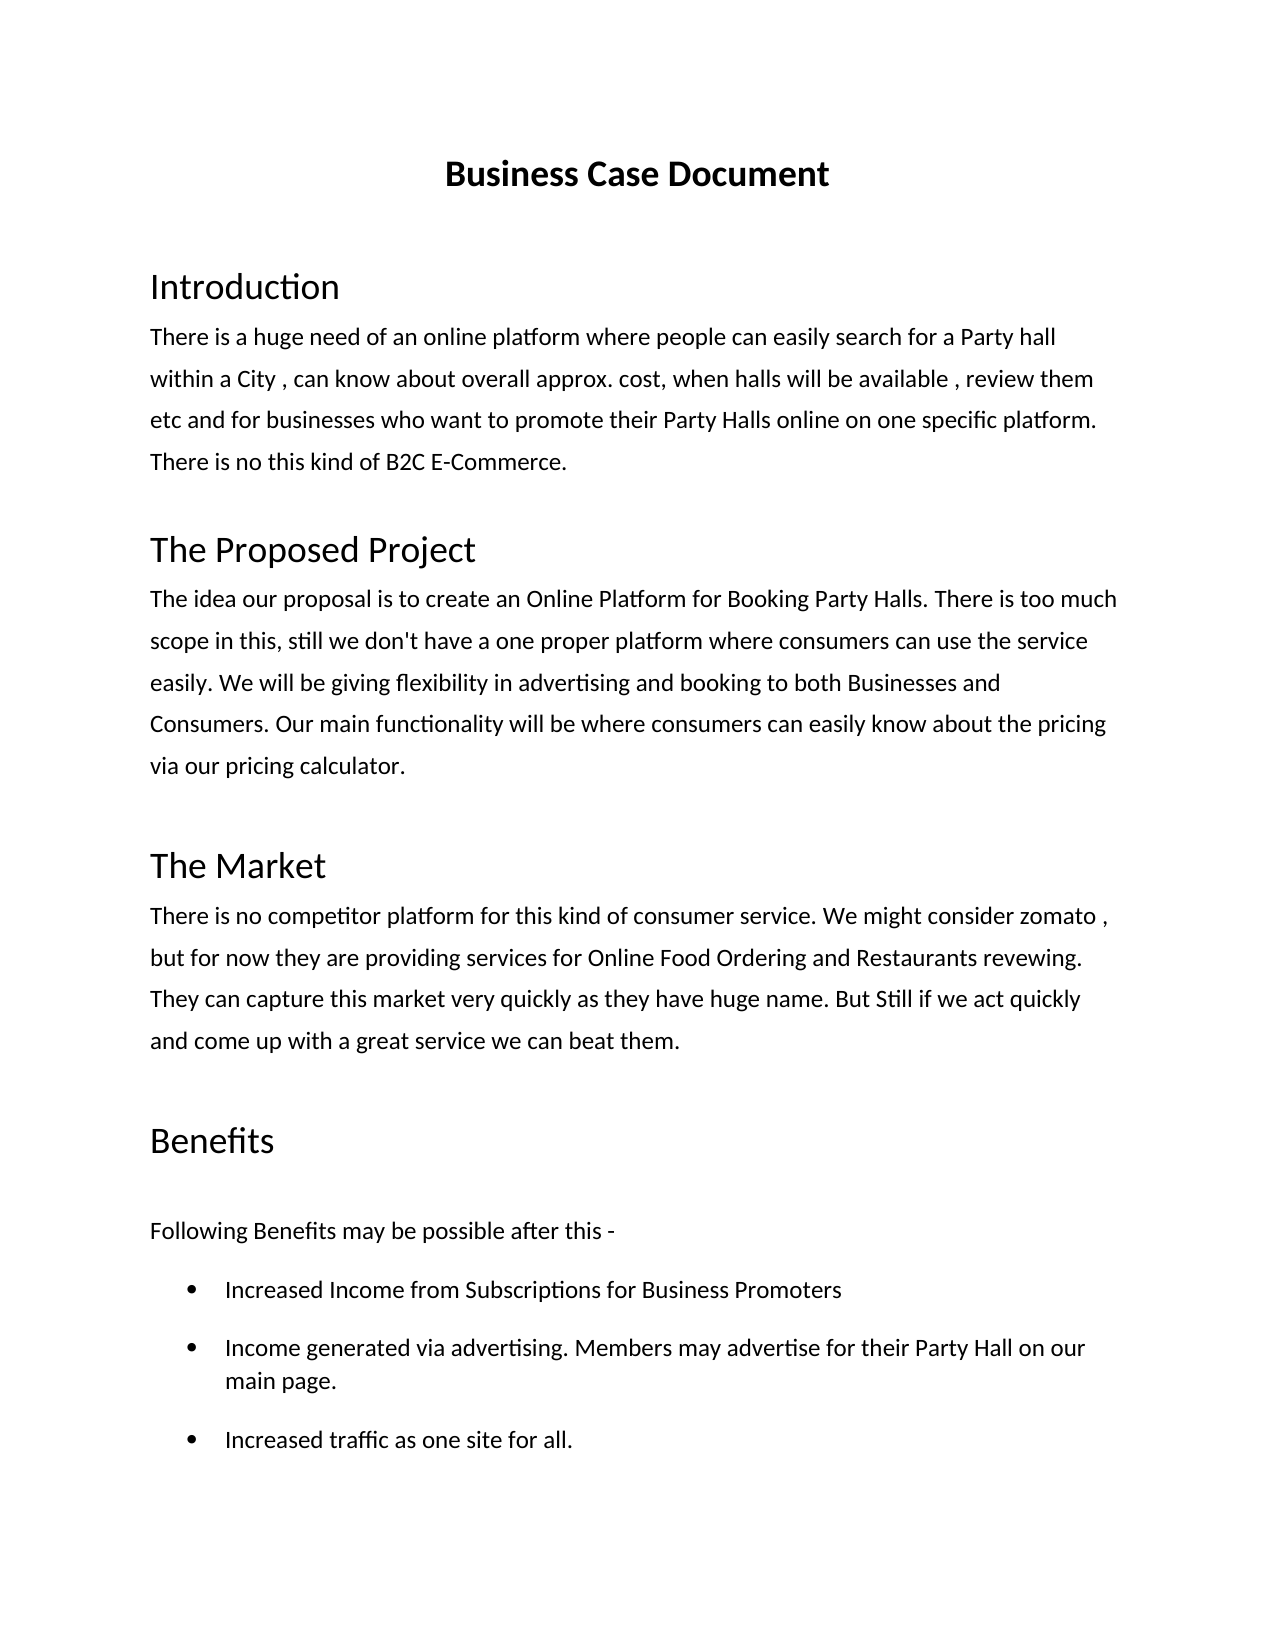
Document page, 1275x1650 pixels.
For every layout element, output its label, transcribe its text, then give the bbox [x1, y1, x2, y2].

list Increased Income from Subscriptions for Business Promoters [187, 1271, 1125, 1305]
text Following Benefits may be possible after this - [150, 1213, 1125, 1246]
subtitle The Proposed Project [150, 529, 1125, 570]
list Income generated via advertising. Members may advertise for their Party Hall on our main page. [187, 1330, 1125, 1396]
subtitle There is a huge need of an online platform where people can easily search for a Party hall within a City , can know about overall approx. cost, when halls will be available , review them etc and for businesses who want to promote their Party Halls online on one specific platform. There is no this kind of B2C E-Commerce. [150, 312, 1125, 479]
subtitle The Market [150, 845, 1125, 887]
text Business Case Document [150, 150, 1125, 196]
list Increased traffic as one site for all. [187, 1421, 1125, 1455]
subtitle There is no competitor platform for this kind of consumer service. We might consider zomato , but for now they are providing services for Online Food Ordering and Restaurants revewing. They can capture this market very quickly as they have huge name. But Still if we act quickly and come up with a great service we can beat them. [150, 891, 1125, 1058]
subtitle The idea our proposal is to create an Online Platform for Booking Party Halls. There is too much scope in this, still we don't have a one proper platform where consumers can use the service easily. We will be giving flexibility in advertising and booking to both Businesses and Consumers. Our main functionality will be where consumers can easily know about the pricing via our pricing calculator. [150, 574, 1125, 783]
subtitle Benefits [150, 1120, 1125, 1162]
subtitle Introduction [150, 266, 1125, 308]
